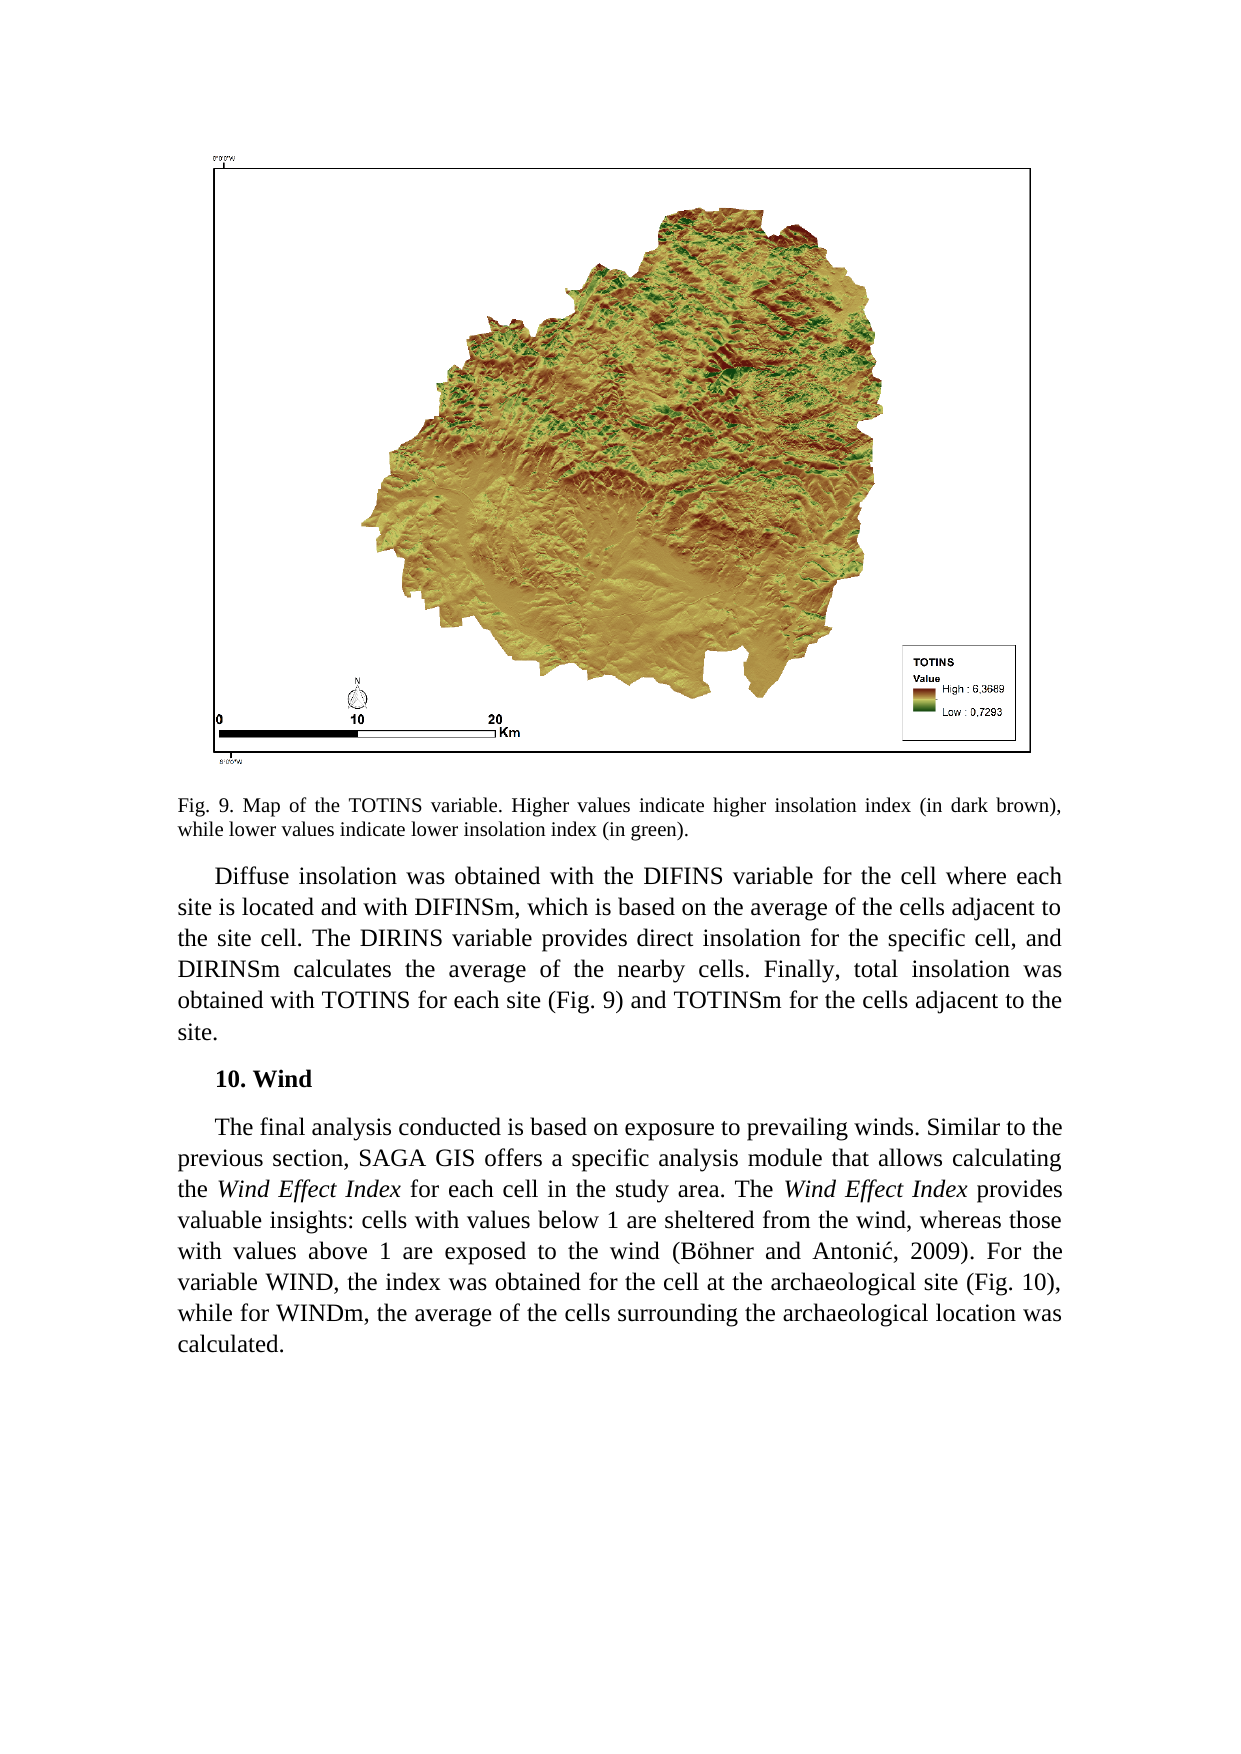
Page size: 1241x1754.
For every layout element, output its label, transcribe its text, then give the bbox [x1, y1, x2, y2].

text Diffuse insolation was obtained with the DIFINS variable for the cell where each site is located and with DIFINSm, which is based on the average of the cells adjacent to the site cell. The DIRINS variable provides direct insolation for the specific cell, and DIRINSm calculates the average of the nearby cells. Finally, total insolation was obtained with TOTINS for each site (Fig. 9) and TOTINSm for the cells adjacent to the site. [177, 861, 1063, 1045]
picture [177, 147, 1063, 774]
text The final analysis conducted is based on exposure to prevailing winds. Similar to the previous section, SAGA GIS offers a specific analysis module that allows calculating the Wind Effect Index for each cell in the study area. The Wind Effect Index provides valuable insights: cells with values below 1 are sheltered from the wind, whereas those with values above 1 are exposed to the wind (Böhner and Antonić, 2009). For the variable WIND, the index was obtained for the cell at the archaeological site (Fig. 10), while for WINDm, the average of the cells surrounding the archaeological location was calculated. [177, 1112, 1063, 1358]
list Wind [215, 1064, 1063, 1093]
text Fig. 9. Map of the TOTINS variable. Higher values indicate higher insolation index (in dark brown), while lower values indicate lower insolation index (in green). [177, 792, 1063, 841]
